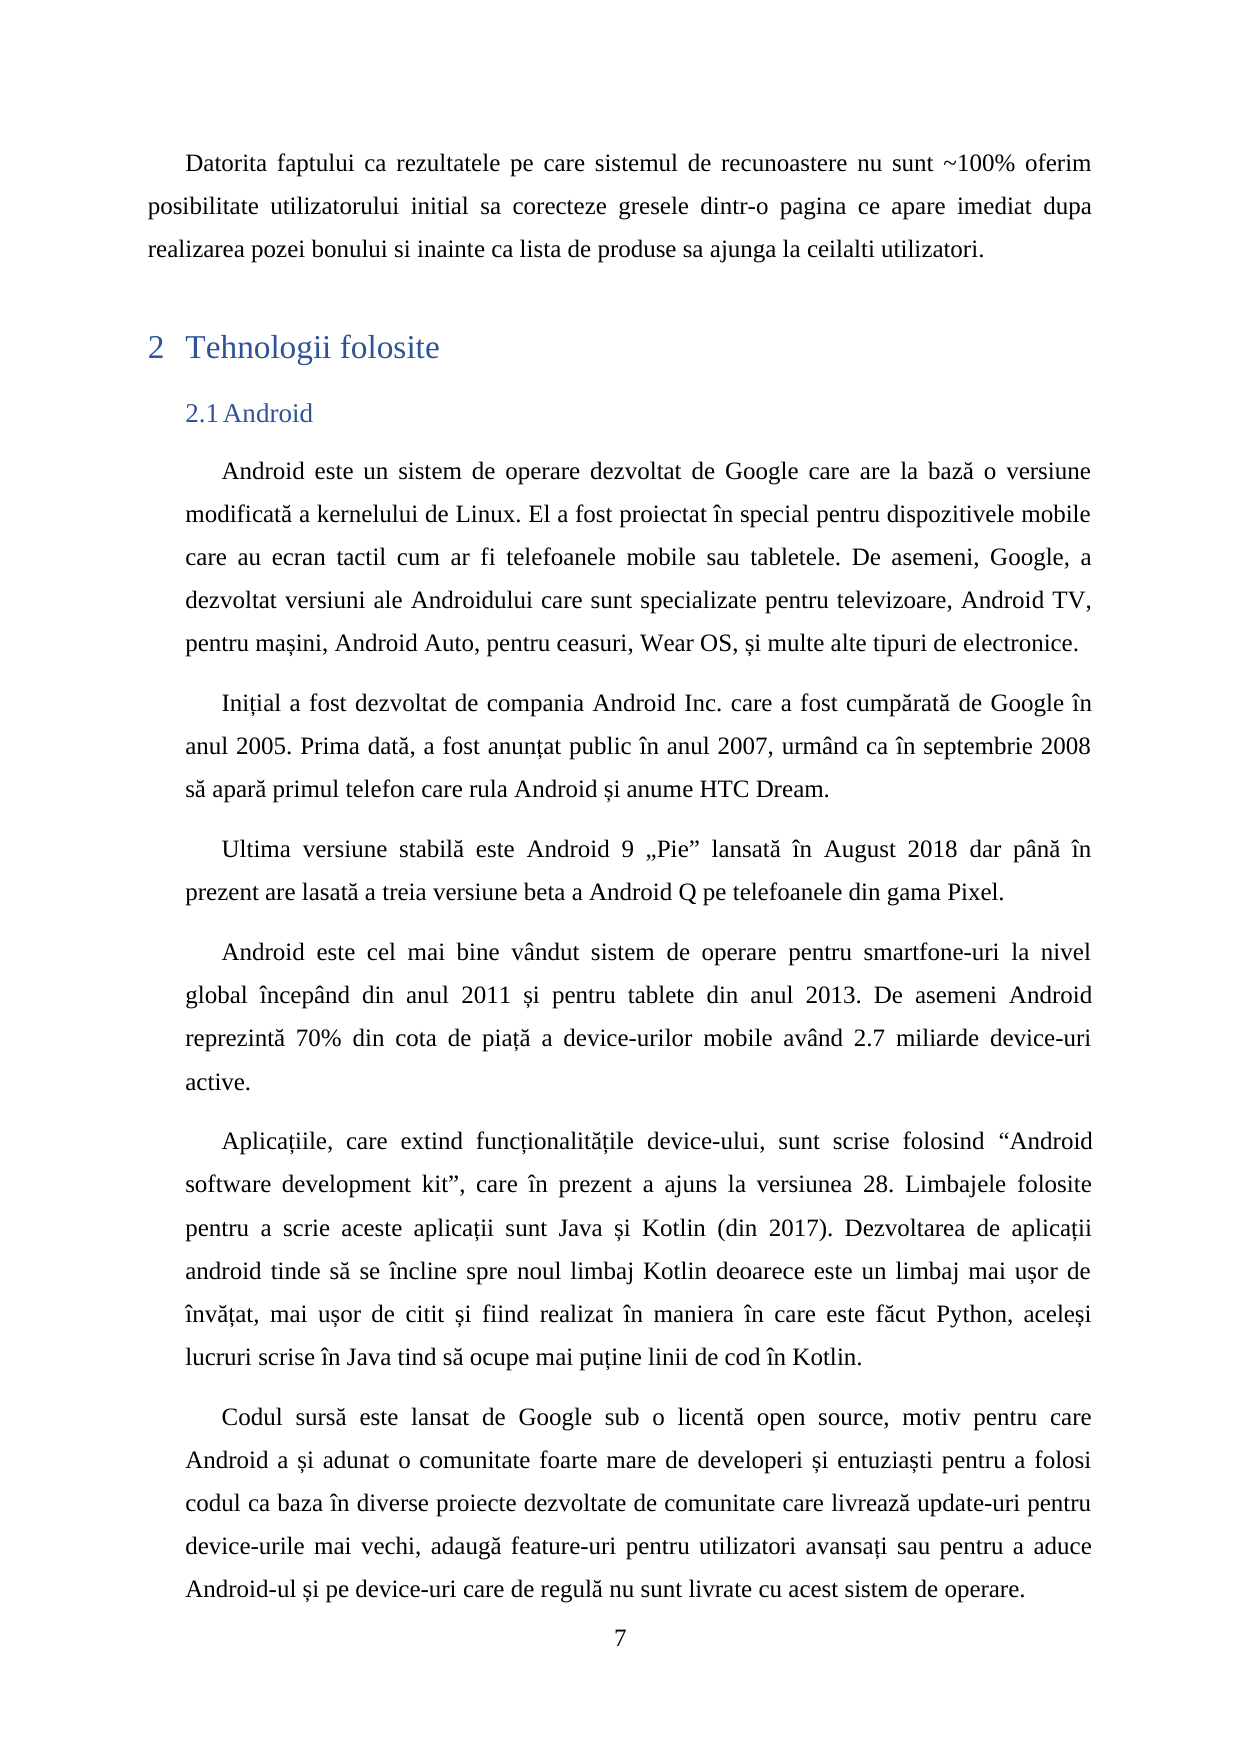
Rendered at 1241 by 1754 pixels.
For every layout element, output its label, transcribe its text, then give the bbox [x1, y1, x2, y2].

text Android este un sistem de operare dezvoltat de Google care are la bază o versiune modificată a kernelului de Linux. El a fost proiectat în special pentru dispozitivele mobile care au ecran tactil cum ar fi telefoanele mobile sau tabletele. De asemeni, Google, a dezvoltat versiuni ale Androidului care sunt specializate pentru televizoare, Android TV, pentru mașini, Android Auto, pentru ceasuri, Wear OS, și multe alte tipuri de electronice. [185, 456, 1093, 657]
text Codul sursă este lansat de Google sub o licentă open source, motiv pentru care Android a și adunat o comunitate foarte mare de developeri și entuziaști pentru a folosi codul ca baza în diverse proiecte dezvoltate de comunitate care livrează update-uri pentru device-urile mai vechi, adaugă feature-uri pentru utilizatori avansați sau pentru a aduce Android-ul și pe device-uri care de regulă nu sunt livrate cu acest sistem de operare. [185, 1402, 1093, 1603]
text Inițial a fost dezvoltat de compania Android Inc. care a fost cumpărată de Google în anul 2005. Prima dată, a fost anunțat public în anul 2007, urmând ca în septembrie 2008 să apară primul telefon care rula Android și anume HTC Dream. [185, 688, 1093, 803]
subtitle Tehnologii folosite [148, 327, 1093, 365]
text Android este cel mai bine vândut sistem de operare pentru smartfone-uri la nivel global începând din anul 2011 și pentru tablete din anul 2013. De asemeni Android reprezintă 70% din cota de piață a device-urilor mobile având 2.7 miliarde device-uri active. [185, 937, 1093, 1095]
text Aplicațiile, care extind funcționalitățile device-ului, sunt scrise folosind “Android software development kit”, care în prezent a ajuns la versiunea 28. Limbajele folosite pentru a scrie aceste aplicații sunt Java și Kotlin (din 2017). Dezvoltarea de aplicații android tinde să se încline spre noul limbaj Kotlin deoarece este un limbaj mai ușor de învățat, mai ușor de citit și fiind realizat în maniera în care este făcut Python, aceleși lucruri scrise în Java tind să ocupe mai puține linii de cod în Kotlin. [185, 1126, 1093, 1371]
text Ultima versiune stabilă este Android 9 „Pie” lansată în August 2018 dar până în prezent are lasată a treia versiune beta a Android Q pe telefoanele din gama Pixel. [185, 834, 1093, 906]
subtitle Android [185, 397, 1093, 429]
text Datorita faptului ca rezultatele pe care sistemul de recunoastere nu sunt ~100% oferim posibilitate utilizatorului initial sa corecteze gresele dintr-o pagina ce apare imediat dupa realizarea pozei bonului si inainte ca lista de produse sa ajunga la ceilalti utilizatori. [148, 148, 1093, 263]
